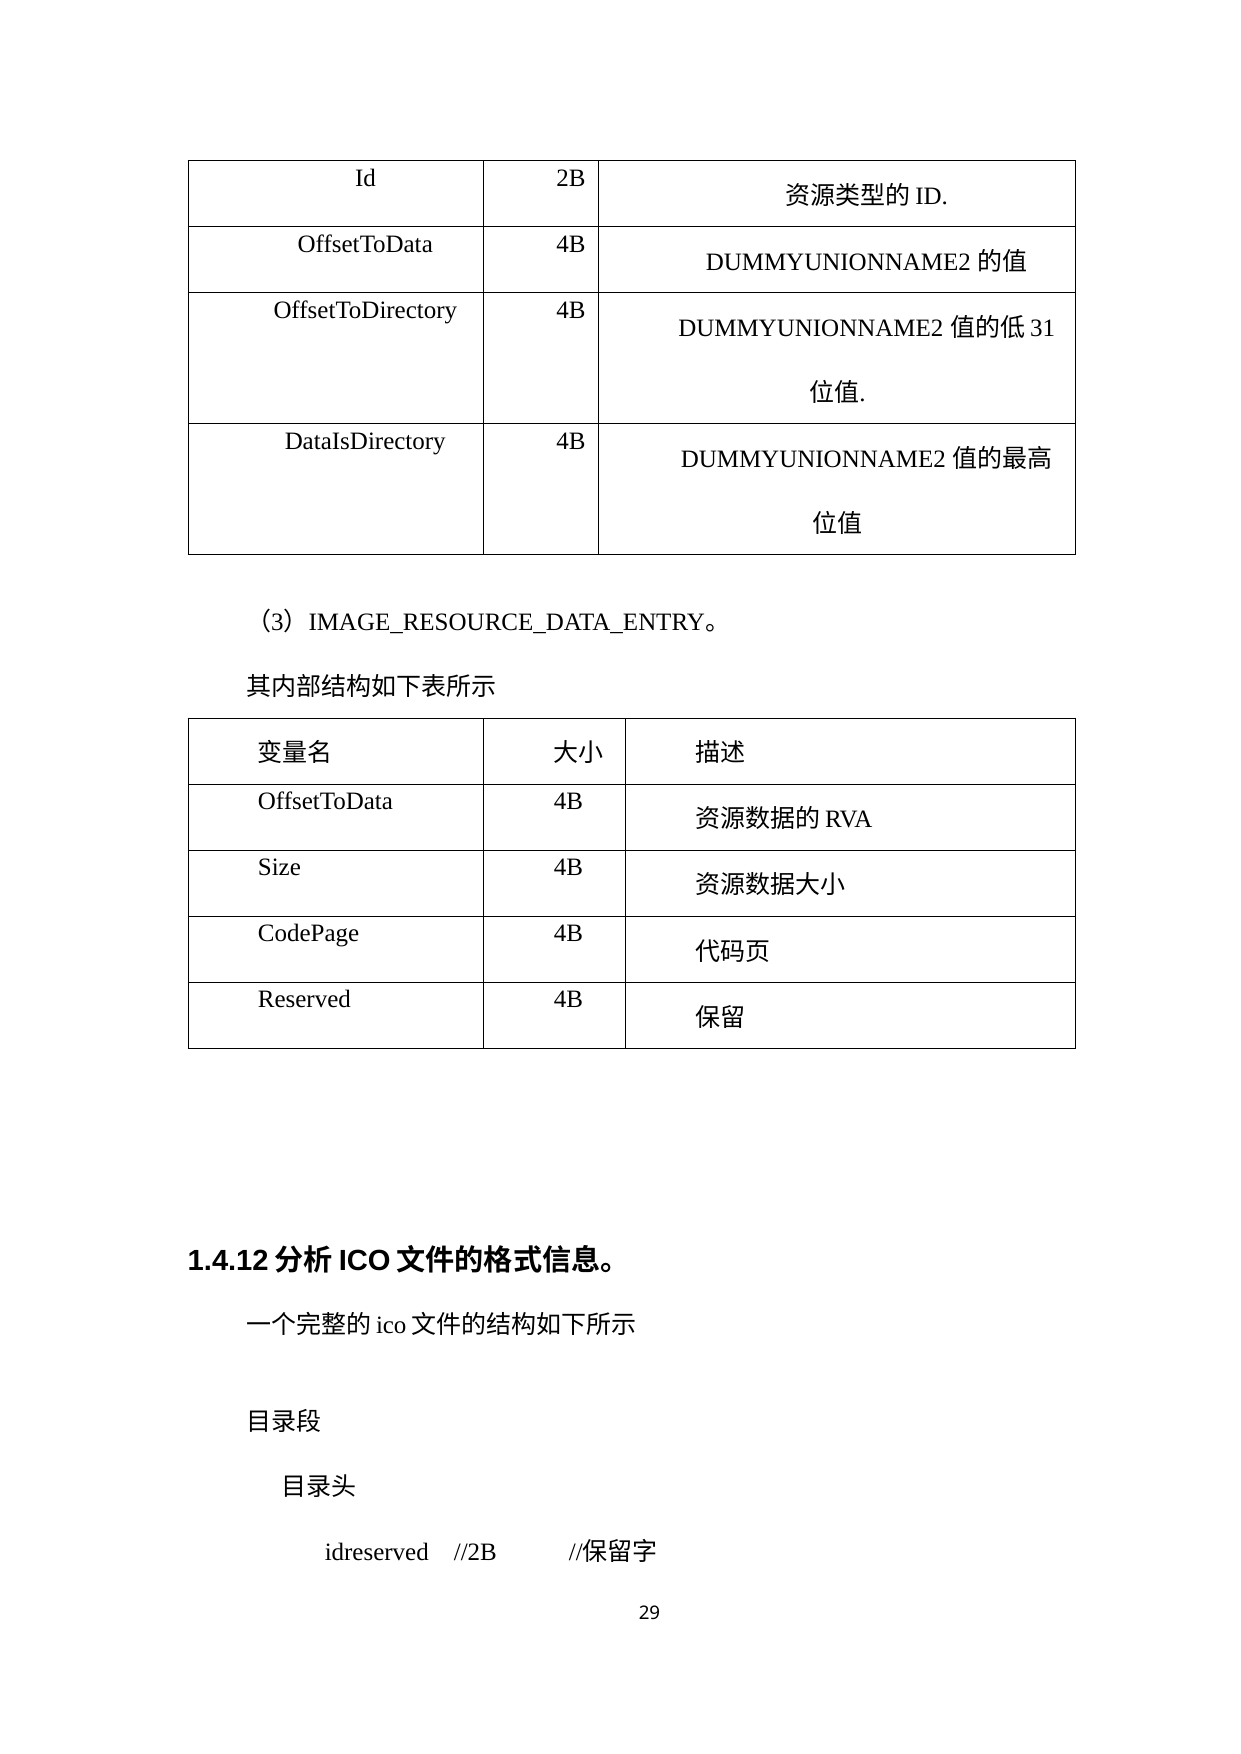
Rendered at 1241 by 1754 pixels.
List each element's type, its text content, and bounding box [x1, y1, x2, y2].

table_cell DUMMYUNIONNAME2 值的最高位值 [599, 424, 1075, 554]
table_cell 4B [484, 424, 598, 554]
table_header 大小 [484, 719, 625, 783]
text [187, 1517, 1053, 1582]
text 其内部结构如下表所示 [187, 652, 1053, 717]
table_cell 4B [484, 917, 625, 982]
table_cell 4B [484, 785, 625, 849]
table_cell Size [189, 851, 483, 916]
table_cell OffsetToData [189, 227, 483, 292]
table_cell OffsetToData [189, 785, 483, 849]
table_header 描述 [626, 719, 1075, 783]
table_cell 保留 [626, 983, 1075, 1048]
text 一个完整的ico文件的结构如下所示 [187, 1290, 1053, 1355]
table_cell 4B [484, 983, 625, 1048]
table_cell 4B [484, 227, 598, 292]
table_header 变量名 [189, 719, 483, 783]
table_cell DataIsDirectory [189, 424, 483, 554]
table_cell Reserved [189, 983, 483, 1048]
text 目录头 [187, 1452, 1053, 1517]
table_cell 代码页 [626, 917, 1075, 982]
table_cell 资源数据大小 [626, 851, 1075, 916]
table_cell OffsetToDirectory [189, 293, 483, 423]
subtitle 1.4.12分析ICO文件的格式信息。 [187, 1225, 1053, 1290]
table_cell 资源类型的ID. [599, 161, 1075, 226]
table_cell CodePage [189, 917, 483, 982]
table_cell DUMMYUNIONNAME2 的值 [599, 227, 1075, 292]
table_cell DUMMYUNIONNAME2 值的低31位值. [599, 293, 1075, 423]
table_cell 4B [484, 851, 625, 916]
table_cell 2B [484, 161, 598, 226]
table_cell Id [189, 161, 483, 226]
table_cell 4B [484, 293, 598, 423]
table_cell 资源数据的RVA [626, 785, 1075, 849]
text （3）IMAGE_RESOURCE_DATA_ENTRY。 [187, 587, 1053, 652]
text 目录段 [187, 1387, 1053, 1452]
